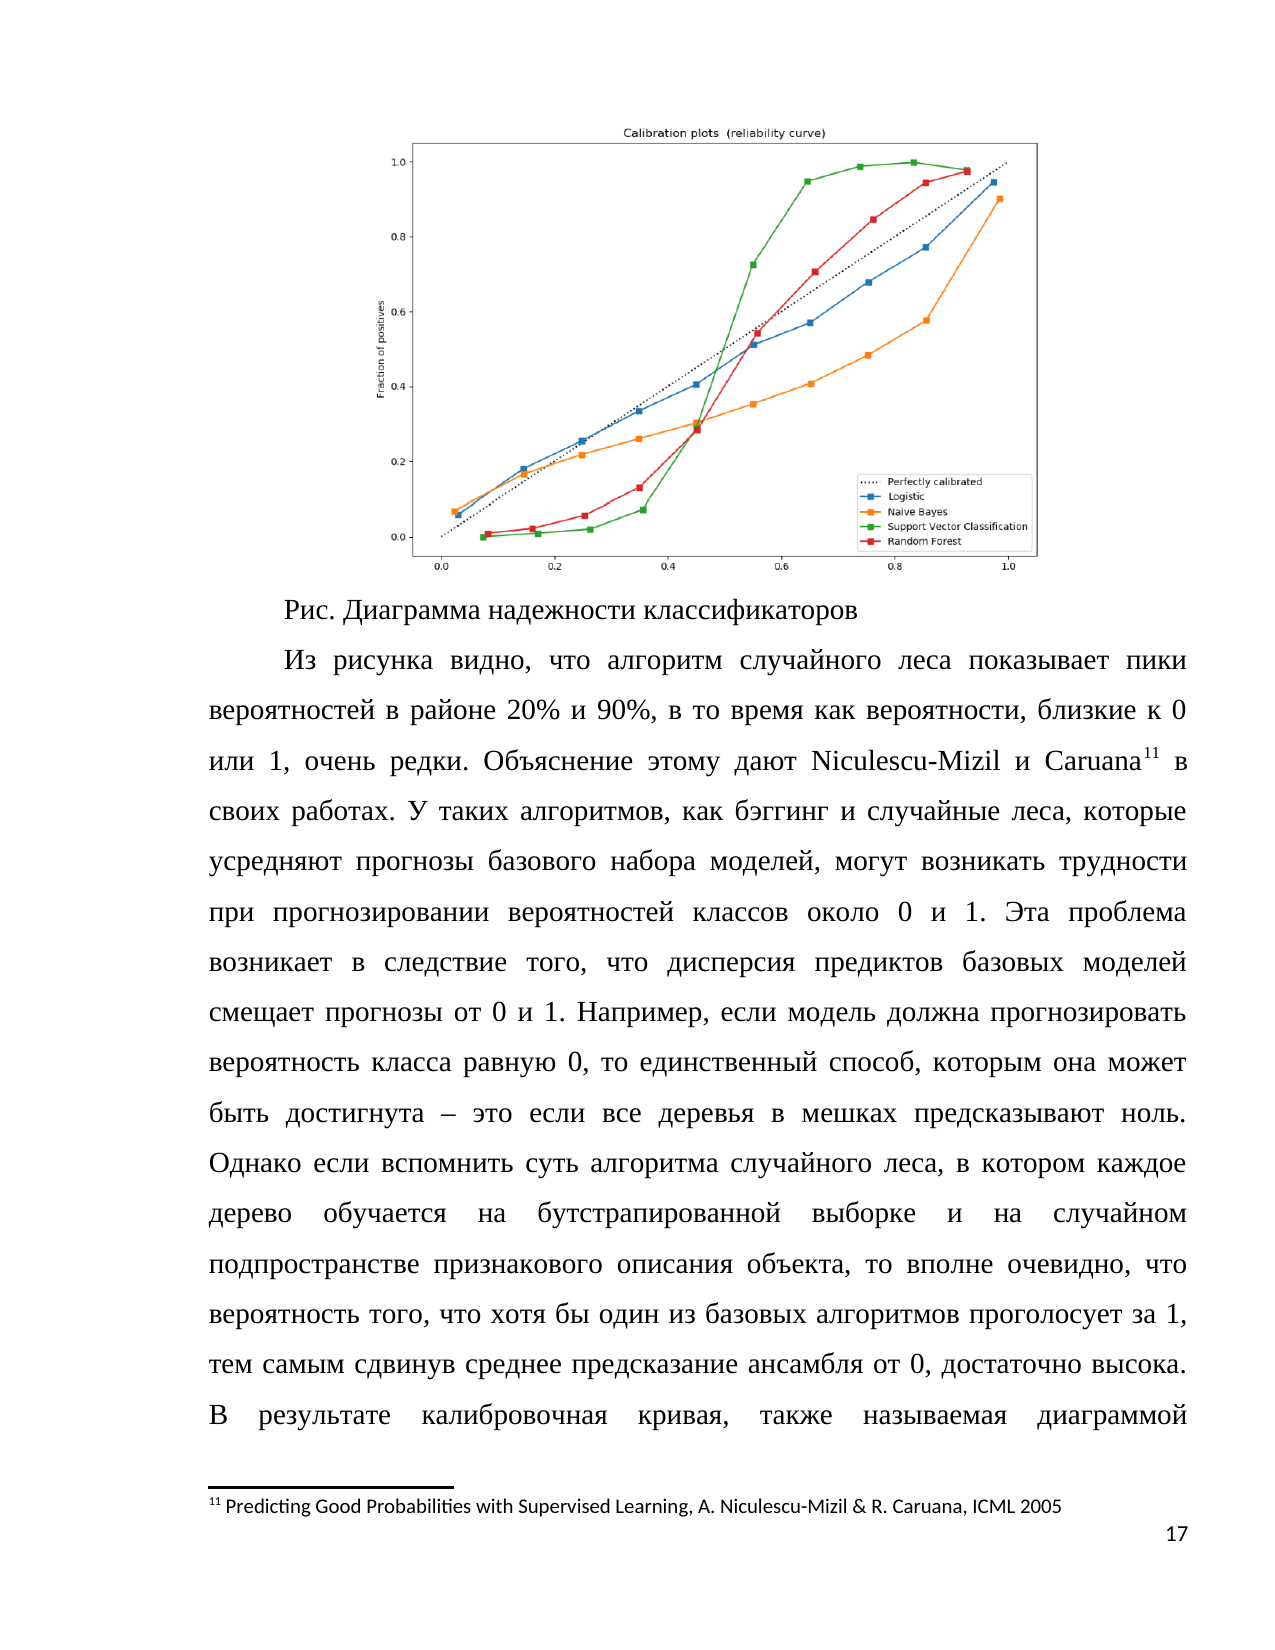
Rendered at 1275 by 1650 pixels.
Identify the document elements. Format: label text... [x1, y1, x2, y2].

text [208, 642, 1188, 1430]
text Рис. Диаграмма надежности классификаторов [208, 592, 1188, 625]
picture [351, 118, 1045, 578]
